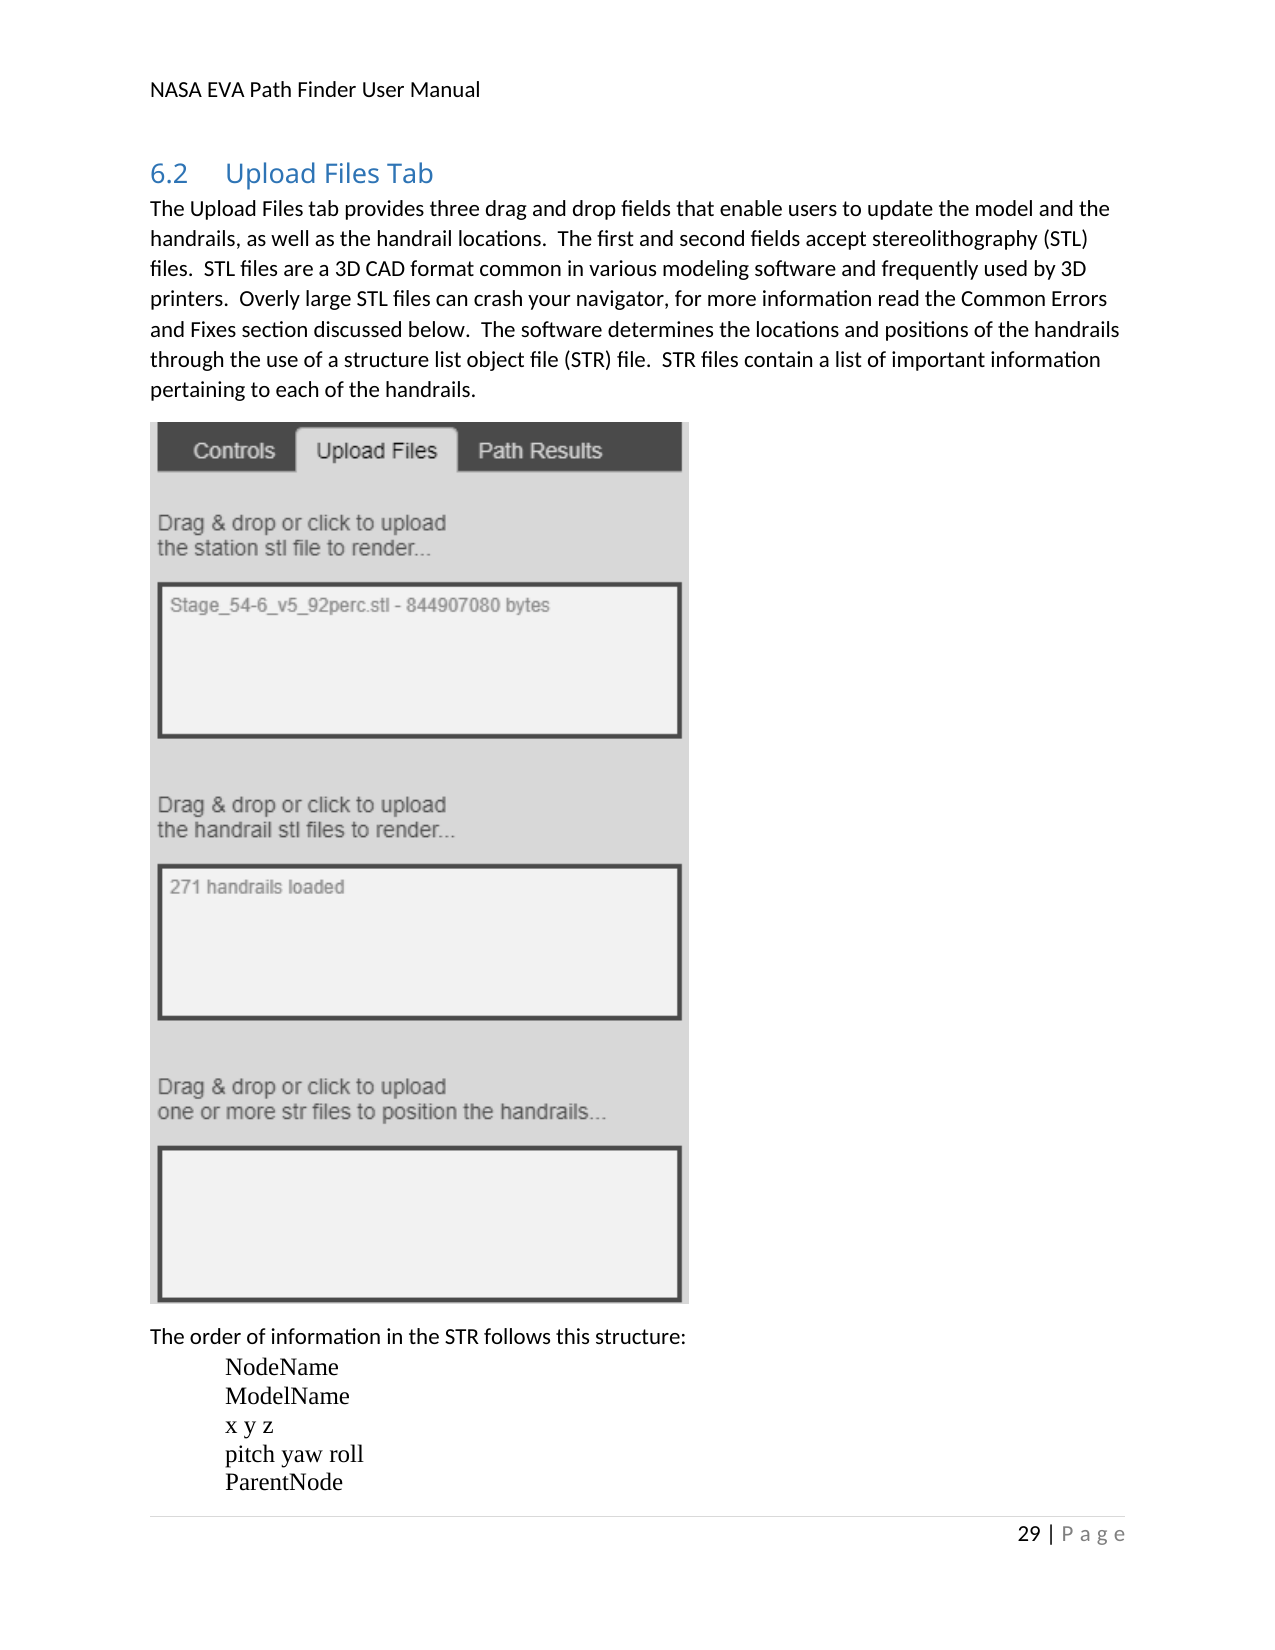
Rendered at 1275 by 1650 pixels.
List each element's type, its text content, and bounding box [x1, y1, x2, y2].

text The order of information in the STR follows this structure: [150, 1322, 1125, 1350]
text ParentNode [225, 1467, 1125, 1496]
subtitle Upload Files Tab [150, 154, 1125, 191]
text x y z [225, 1410, 1125, 1439]
text The Upload Files tab provides three drag and drop fields that enable users to update the model and the handrails, as well as the handrail locations. The first and second fields accept stereolithography (STL) files. STL files are a 3D CAD format common in various modeling software and frequently used by 3D printers. Overly large STL files can crash your navigator, for more information read the Common Errors and Fixes section discussed below. The software determines the locations and positions of the handrails through the use of a structure list object file (STR) file. STR files contain a list of important information pertaining to each of the handrails. [150, 194, 1125, 403]
text pitch yaw roll [225, 1439, 1125, 1467]
text NodeName [225, 1352, 1125, 1381]
text ModelName [225, 1381, 1125, 1410]
picture [150, 422, 689, 1304]
